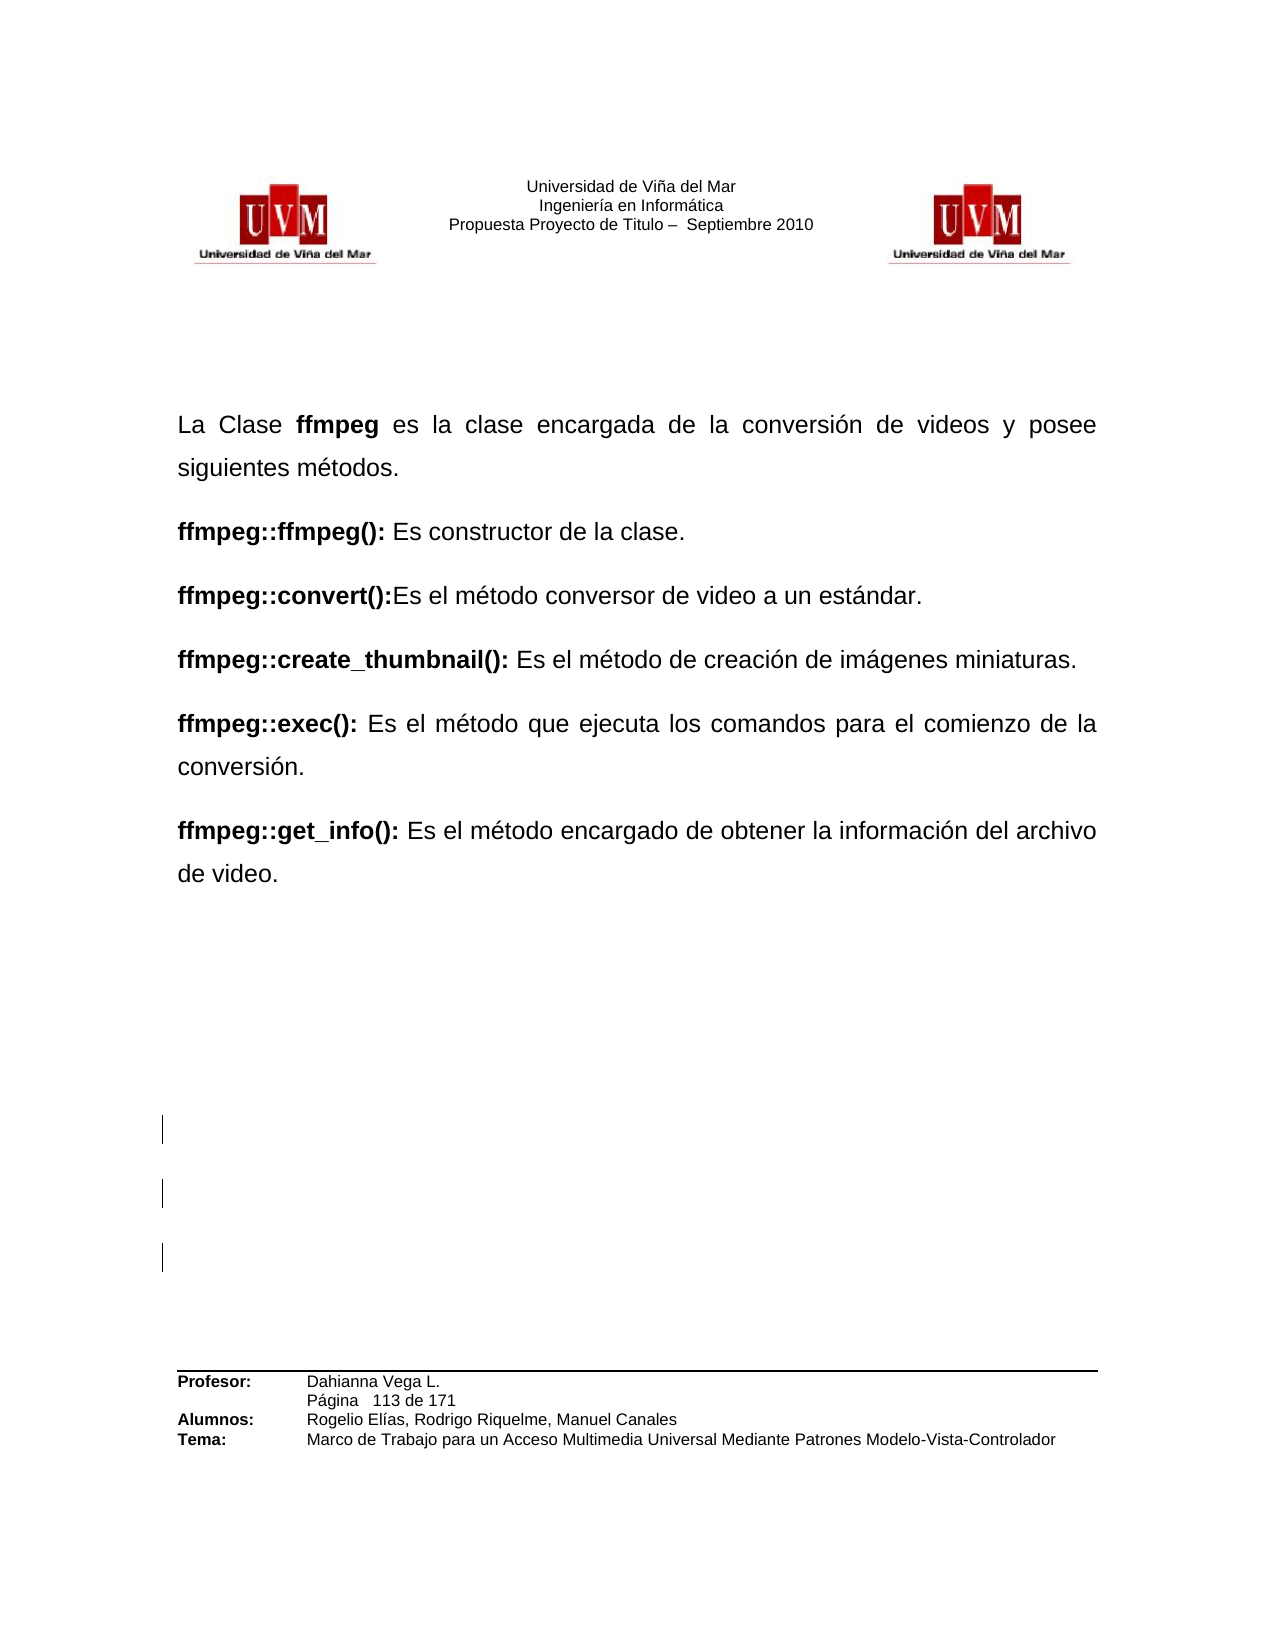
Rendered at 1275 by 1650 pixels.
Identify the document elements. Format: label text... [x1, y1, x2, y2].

text ffmpeg::create_thumbnail(): Es el método de creación de imágenes miniaturas. [177, 645, 1098, 674]
text ffmpeg::ffmpeg(): Es constructor de la clase. [177, 517, 1098, 546]
text La Clase ffmpeg es la clase encargada de la conversión de videos y posee siguientes métodos. [177, 410, 1098, 482]
picture [177, 176, 390, 267]
text ffmpeg::get_info(): Es el método encargado de obtener la información del archivo de video. [177, 816, 1098, 888]
picture [871, 176, 1084, 267]
text ffmpeg::exec(): Es el método que ejecuta los comandos para el comienzo de la conversión. [177, 709, 1098, 781]
text ffmpeg::convert():Es el método conversor de video a un estándar. [177, 581, 1098, 610]
